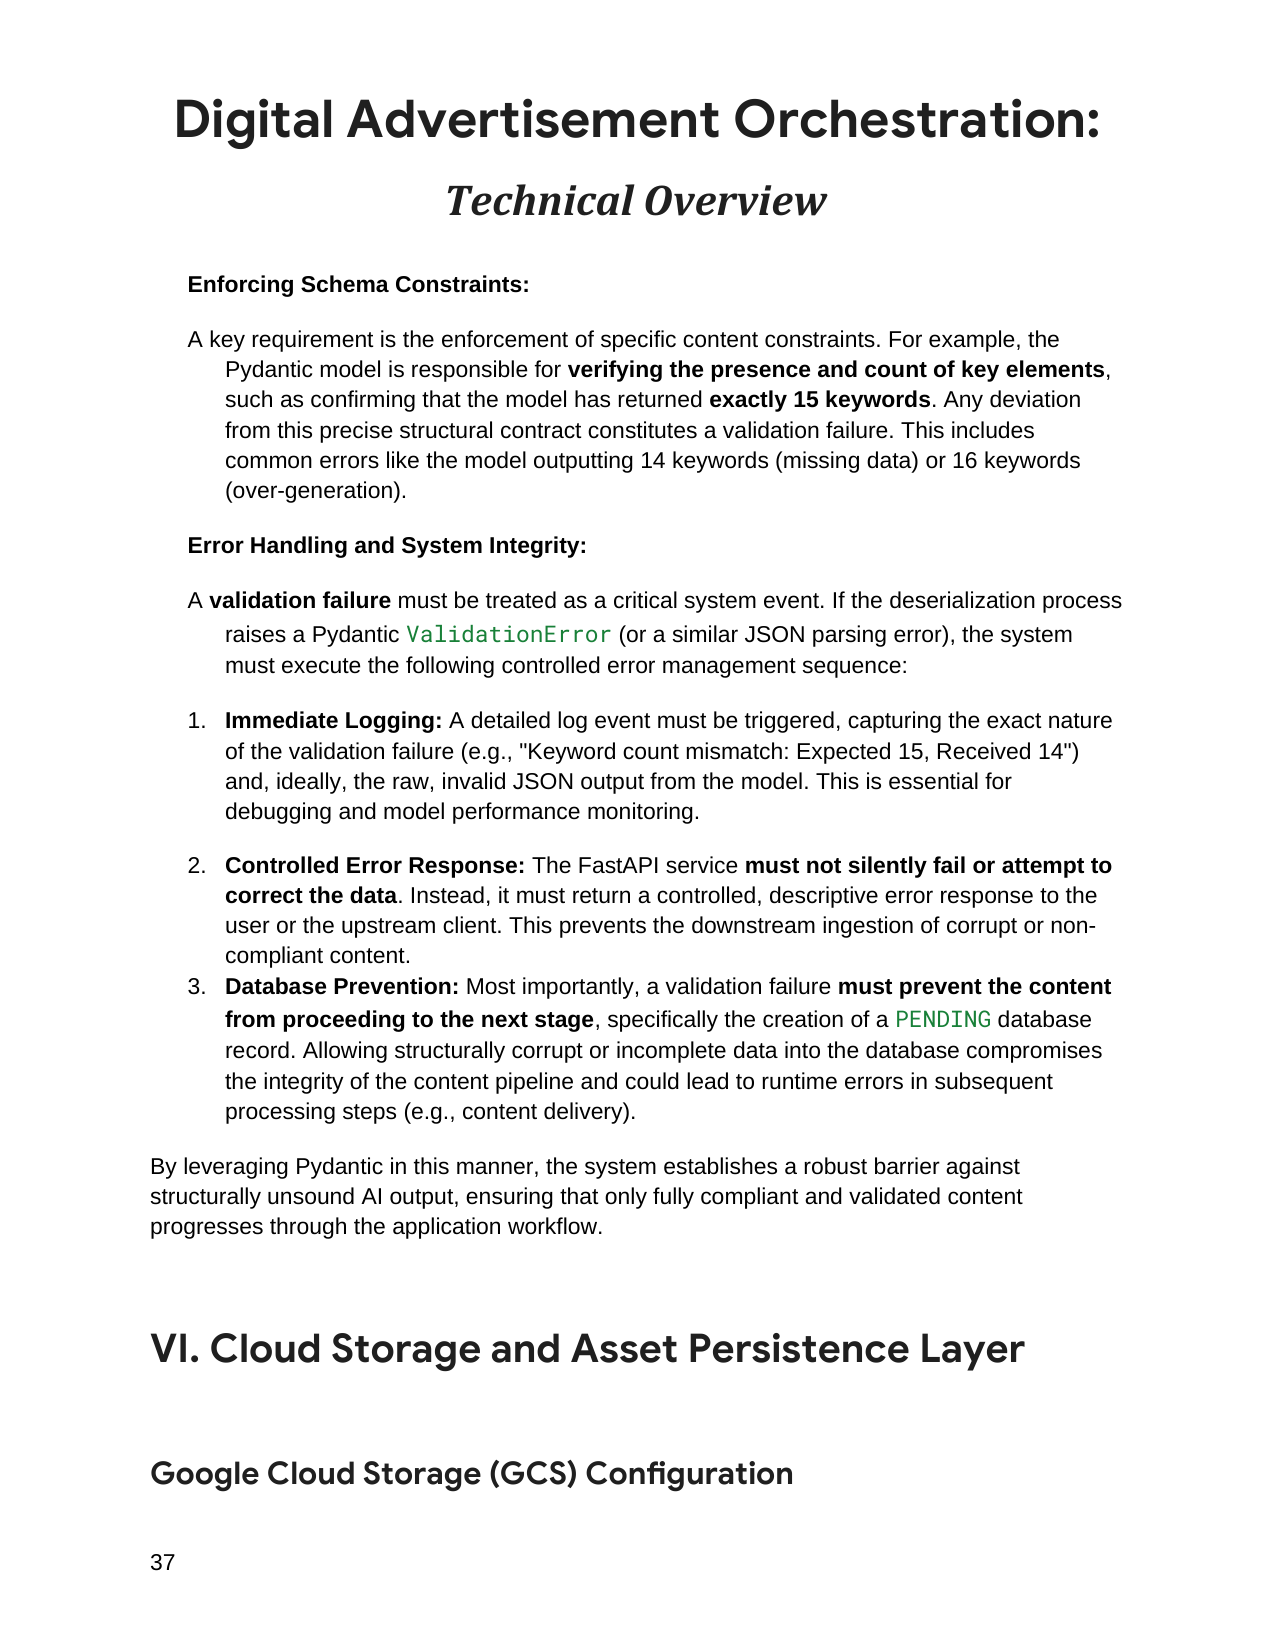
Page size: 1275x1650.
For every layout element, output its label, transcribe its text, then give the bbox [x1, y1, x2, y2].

text Error Handling and System Integrity: [187, 532, 1125, 558]
text A key requirement is the enforcement of specific content constraints. For example, the Pydantic model is responsible for verifying the presence and count of key elements, such as confirming that the model has returned exactly 15 keywords. Any deviation from this precise structural contract constitutes a validation failure. This includes common errors like the model outputting 14 keywords (missing data) or 16 keywords (over-generation). [187, 326, 1125, 503]
text Enforcing Schema Constraints: [187, 271, 1125, 297]
subtitle VI. Cloud Storage and Asset Persistence Layer [150, 1324, 1125, 1374]
subtitle Google Cloud Storage (GCS) Configuration [150, 1454, 1125, 1493]
text A validation failure must be treated as a critical system event. If the deserialization process raises a Pydantic ValidationError (or a similar JSON parsing error), the system must execute the following controlled error management sequence: [187, 587, 1125, 679]
list Immediate Logging: A detailed log event must be triggered, capturing the exact nature of the validation failure (e.g., "Keyword count mismatch: Expected 15, Received 14") and, ideally, the raw, invalid JSON output from the model. This is essential for debugging and model performance monitoring. [187, 707, 1125, 824]
list Controlled Error Response: The FastAPI service must not silently fail or attempt to correct the data. Instead, it must return a controlled, descriptive error response to the user or the upstream client. This prevents the downstream ingestion of corrupt or non-compliant content. [187, 852, 1125, 969]
list Database Prevention: Most importantly, a validation failure must prevent the content from proceeding to the next stage, specifically the creation of a PENDING database record. Allowing structurally corrupt or incomplete data into the database compromises the integrity of the content pipeline and could lead to runtime errors in subsequent processing steps (e.g., content delivery). [187, 973, 1125, 1124]
subtitle By leveraging Pydantic in this manner, the system establishes a robust barrier against structurally unsound AI output, ensuring that only fully compliant and validated content progresses through the application workflow. [150, 1153, 1125, 1239]
